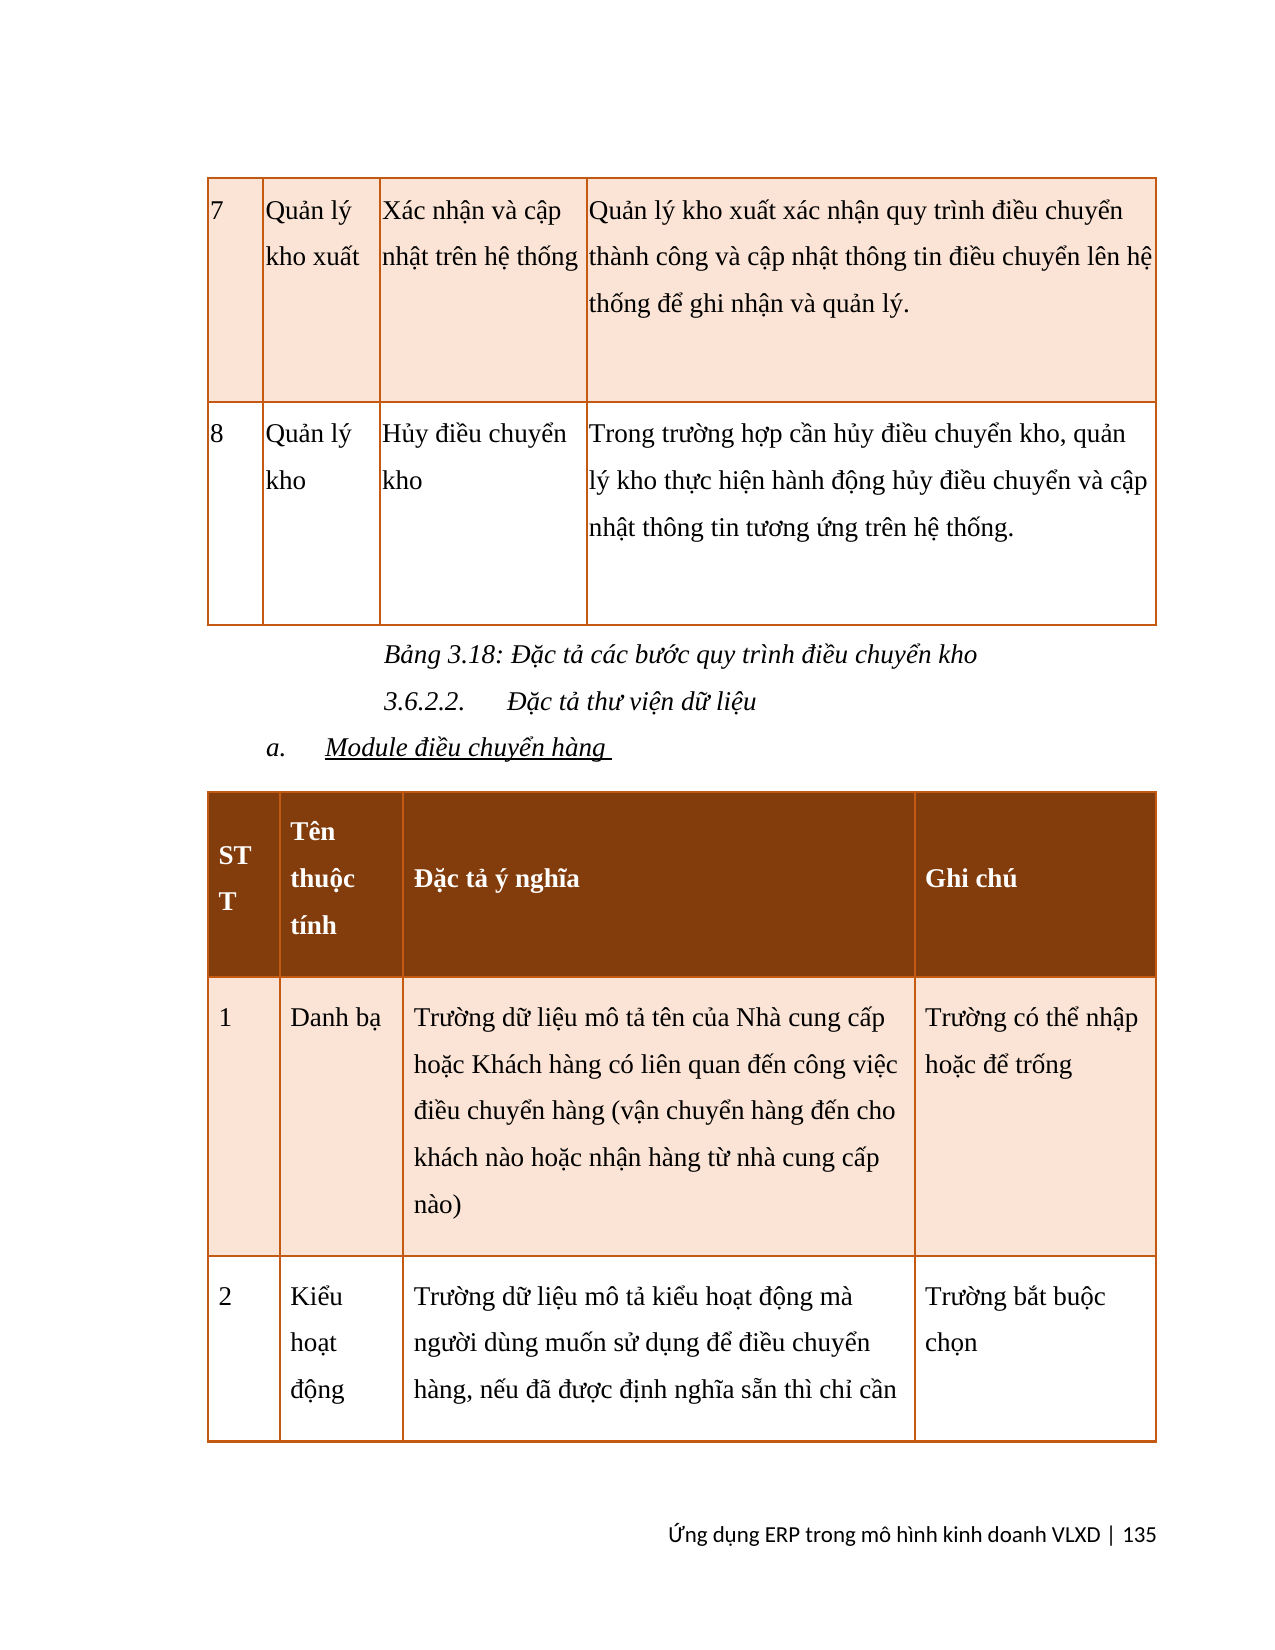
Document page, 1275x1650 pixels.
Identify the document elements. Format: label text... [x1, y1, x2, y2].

table_header Đặc tả ý nghĩa [404, 793, 914, 976]
table_header Tên thuộc tính [281, 793, 402, 976]
text Bảng 3.18: Đặc tả các bước quy trình điều chuyển kho [207, 639, 1157, 670]
table_header STT [209, 793, 279, 976]
table_cell Quản lý kho [264, 403, 379, 624]
table_cell 2 [209, 1257, 279, 1440]
table_cell 7 [209, 179, 262, 401]
table_cell Kiểu hoạt động [281, 1257, 402, 1440]
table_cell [916, 1257, 1155, 1440]
list Module điều chuyển hàng [207, 731, 1157, 762]
table_cell Trường dữ liệu mô tả tên của Nhà cung cấp hoặc Khách hàng có liên quan đến công việc điều chuyển hàng (vận chuyển hàng đến cho khách nào hoặc nhận hàng từ nhà cung cấp nào) [404, 978, 914, 1255]
table_cell Quản lý kho xuất xác nhận quy trình điều chuyển thành công và cập nhật thông tin điều chuyển lên hệ thống để ghi nhận và quản lý. [588, 179, 1155, 401]
table_cell Quản lý kho xuất [264, 179, 379, 401]
table_cell 8 [209, 403, 262, 624]
table_cell Xác nhận và cập nhật trên hệ thống [381, 179, 586, 401]
table_cell Danh bạ [281, 978, 402, 1255]
table_cell Trường có thể nhập hoặc để trống [916, 978, 1155, 1255]
table_header Ghi chú [916, 793, 1155, 976]
table_cell 1 [209, 978, 279, 1255]
table_cell Trong trường hợp cần hủy điều chuyển kho, quản lý kho thực hiện hành động hủy điều chuyển và cập nhật thông tin tương ứng trên hệ thống. [588, 403, 1155, 624]
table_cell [404, 1257, 914, 1440]
list Đặc tả thư viện dữ liệu [325, 685, 1157, 716]
table_cell Hủy điều chuyển kho [381, 403, 586, 624]
